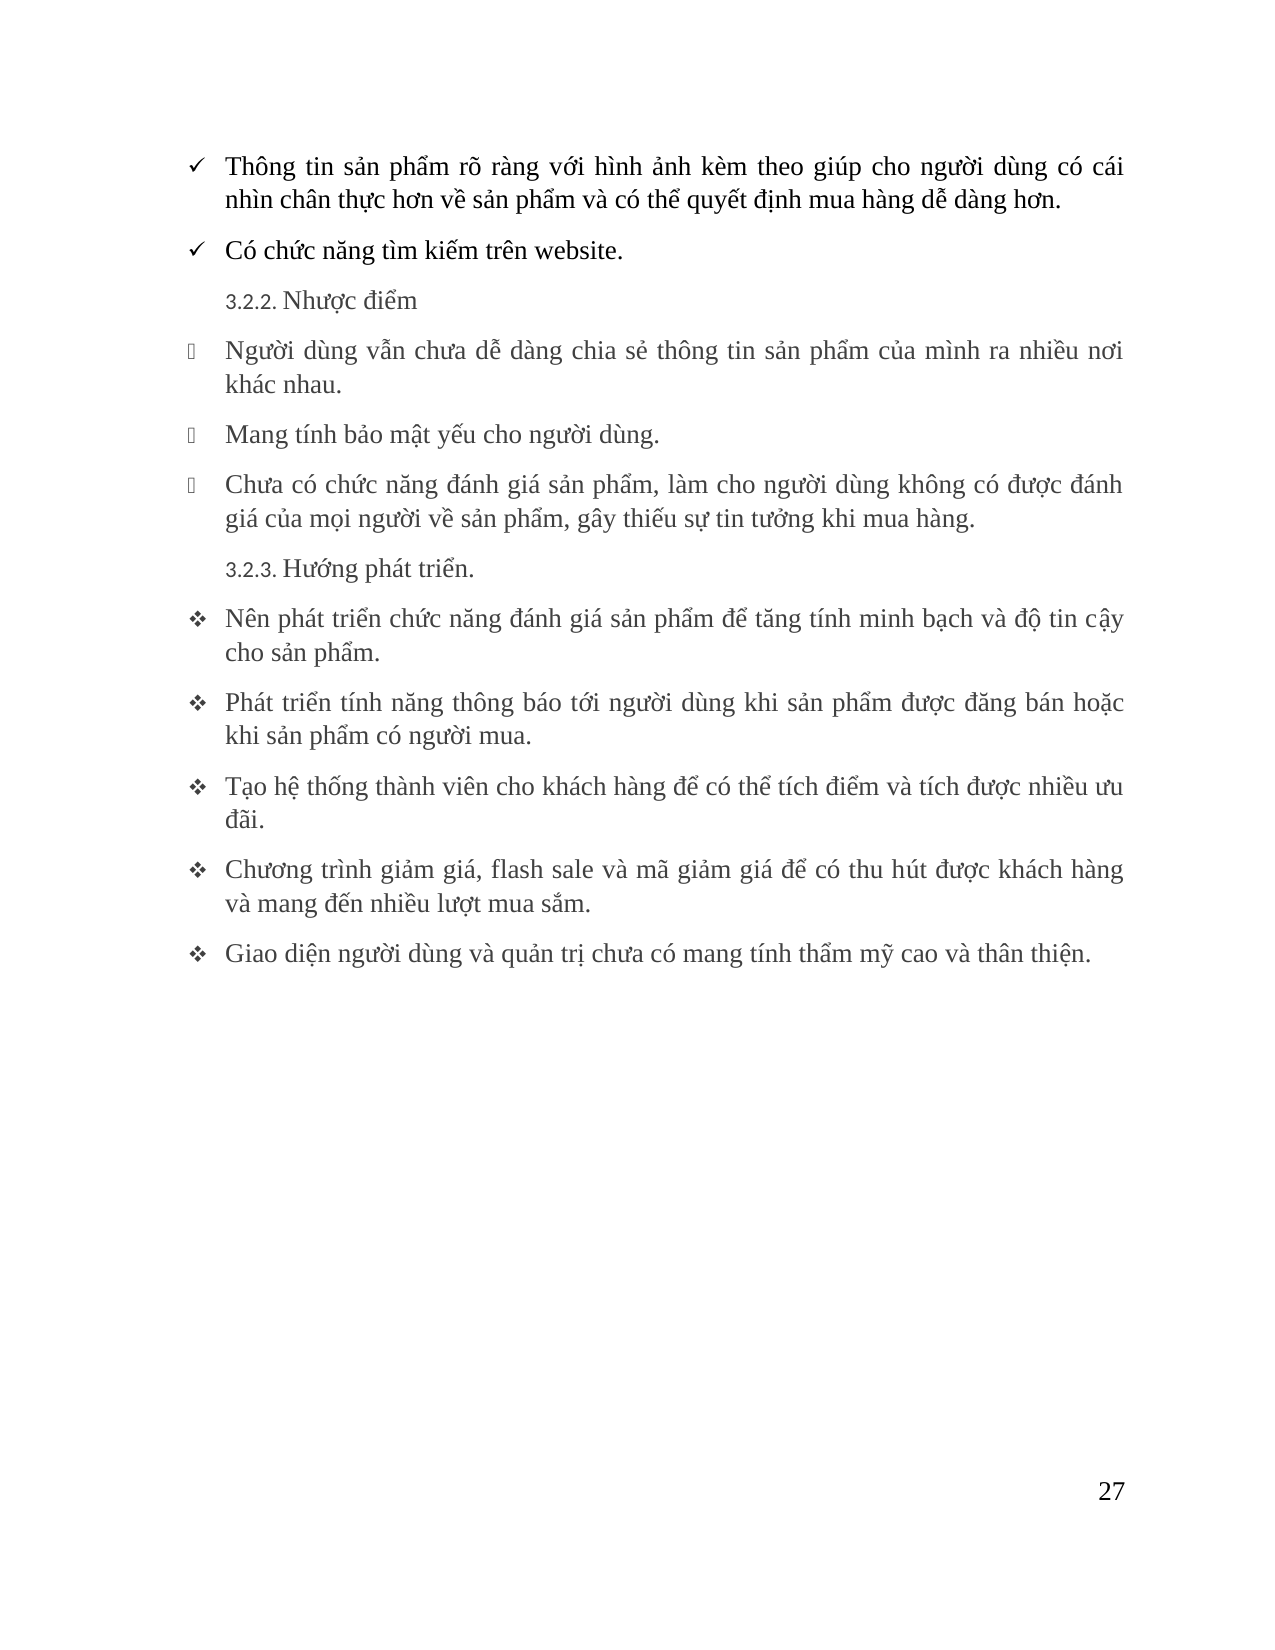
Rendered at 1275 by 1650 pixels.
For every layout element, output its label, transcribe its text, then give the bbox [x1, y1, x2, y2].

list Mang tính bảo mật yếu cho người dùng. [187, 418, 1125, 449]
list Phát triển tính năng thông báo tới người dùng khi sản phẩm được đăng bán hoặc khi sản phẩm có người mua. [187, 686, 1125, 751]
list Thông tin sản phẩm rõ ràng với hình ảnh kèm theo giúp cho người dùng có cái nhìn chân thực hơn về sản phẩm và có thể quyết định mua hàng dễ dàng hơn. [187, 150, 1125, 215]
list Giao diện người dùng và quản trị chưa có mang tính thẩm mỹ cao và thân thiện. [187, 937, 1125, 968]
list Nên phát triển chức năng đánh giá sản phẩm để tăng tính minh bạch và độ tin cậy cho sản phẩm. [187, 602, 1125, 667]
list Có chức năng tìm kiếm trên website. [187, 234, 1125, 265]
list Tạo hệ thống thành viên cho khách hàng để có thể tích điểm và tích được nhiều ưu đãi. [187, 769, 1125, 834]
list Chương trình giảm giá, flash sale và mã giảm giá để có thu hút được khách hàng và mang đến nhiều lượt mua sắm. [187, 853, 1125, 918]
text Hướng phát triển. [225, 552, 1125, 583]
text Nhược điểm [225, 284, 1125, 315]
list Người dùng vẫn chưa dễ dàng chia sẻ thông tin sản phẩm của mình ra nhiều nơi khác nhau. [187, 334, 1125, 399]
list Chưa có chức năng đánh giá sản phẩm, làm cho người dùng không có được đánh giá của mọi người về sản phẩm, gây thiếu sự tin tưởng khi mua hàng. [187, 468, 1125, 533]
